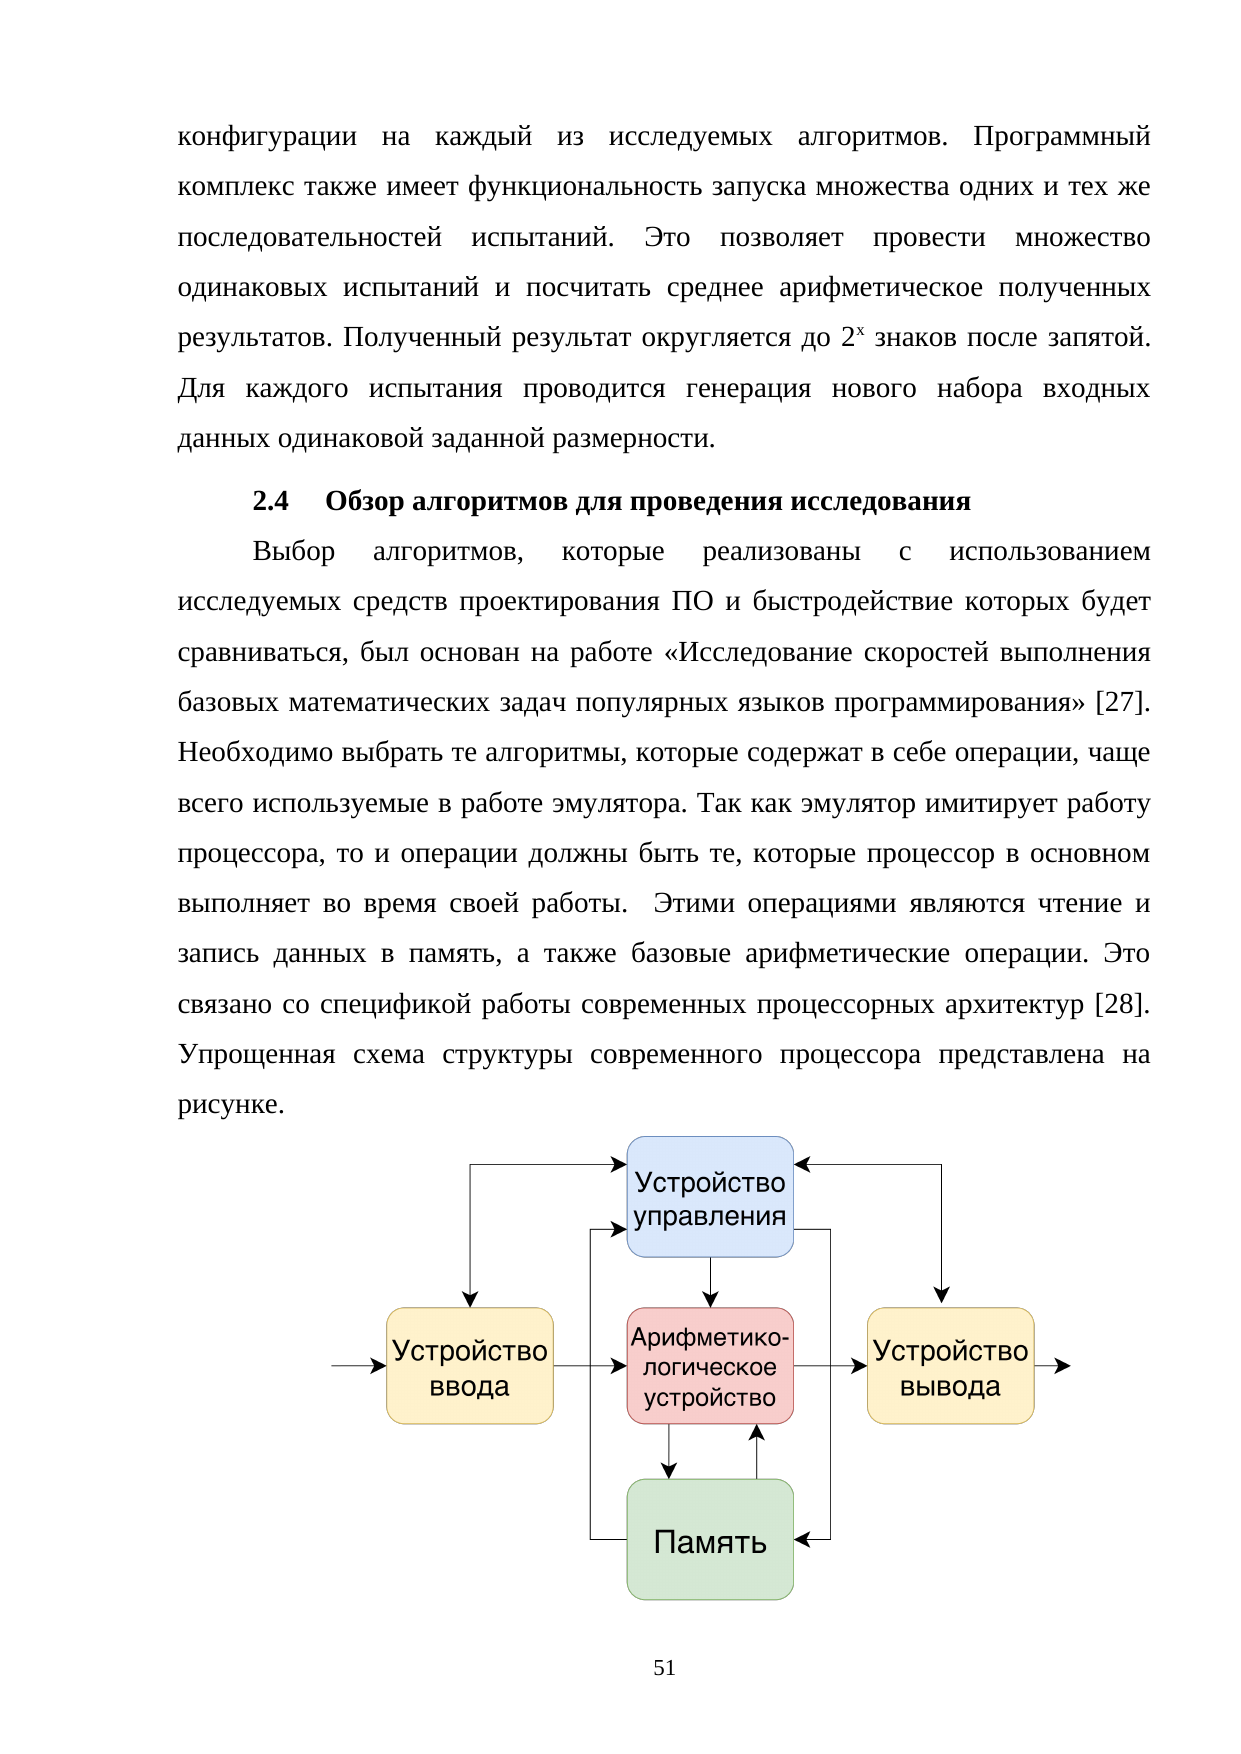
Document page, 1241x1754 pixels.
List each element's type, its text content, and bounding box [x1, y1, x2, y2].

text Выбор алгоритмов, которые реализованы с использованием исследуемых средств проектирования ПО и быстродействие которых будет сравниваться, был основан на работе «Исследование скоростей выполнения базовых математических задач популярных языков программирования» [27]. Необходимо выбрать те алгоритмы, которые содержат в себе операции, чаще всего используемые в работе эмулятора. Так как эмулятор имитирует работу процессора, то и операции должны быть те, которые процессор в основном выполняет во время своей работы. Этими операциями являются чтение и запись данных в память, а также базовые арифметические операции. Это связано со спецификой работы современных процессорных архитектур [28]. Упрощенная схема структуры современного процессора представлена на рисунке. [177, 533, 1152, 1120]
subtitle Обзор алгоритмов для проведения исследования [177, 483, 1152, 516]
picture [316, 1136, 1088, 1601]
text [177, 118, 1152, 453]
